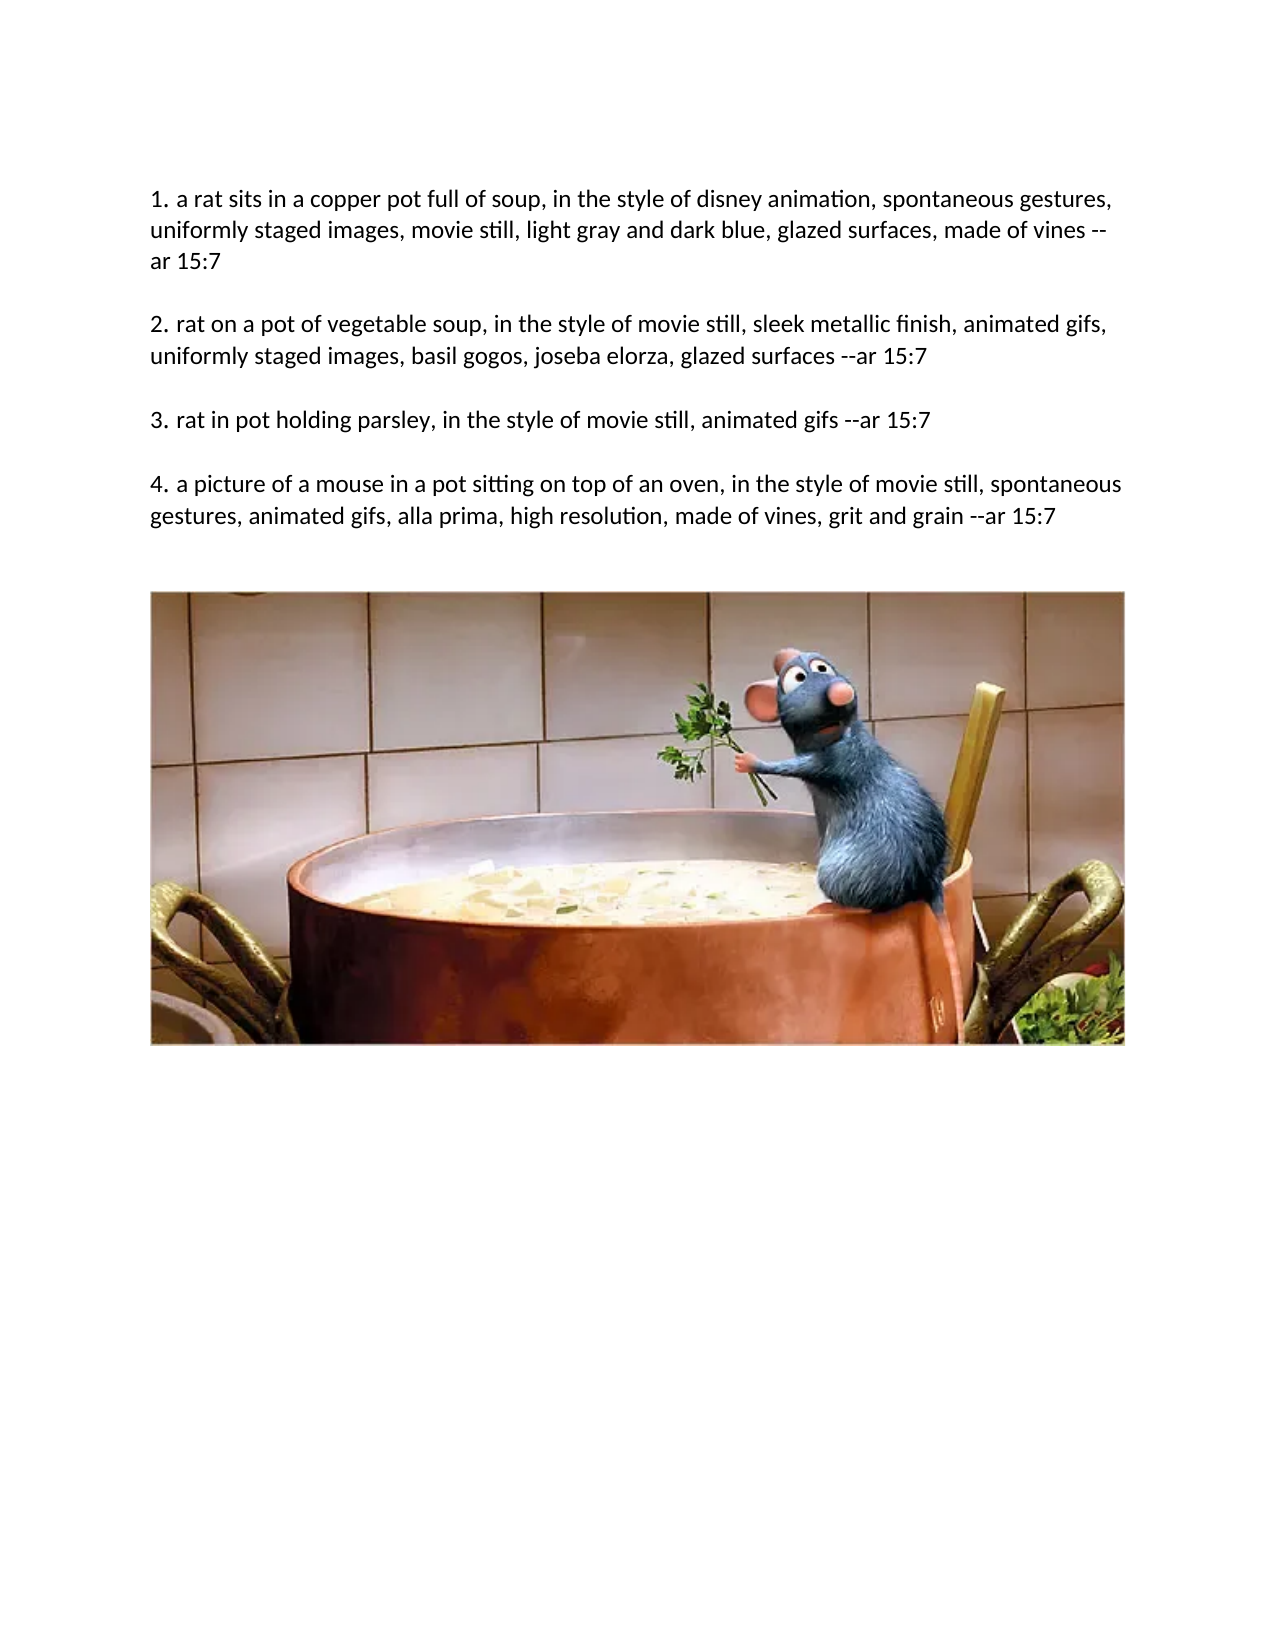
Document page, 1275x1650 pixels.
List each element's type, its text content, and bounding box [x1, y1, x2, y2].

text 2️. rat on a pot of vegetable soup, in the style of movie still, sleek metallic finish, animated gifs, uniformly staged images, basil gogos, joseba elorza, glazed surfaces --ar 15:7 [150, 306, 1125, 371]
picture [150, 591, 1125, 1046]
text 4️. a picture of a mouse in a pot sitting on top of an oven, in the style of movie still, spontaneous gestures, animated gifs, alla prima, high resolution, made of vines, grit and grain --ar 15:7 [150, 466, 1125, 530]
text 3️. rat in pot holding parsley, in the style of movie still, animated gifs --ar 15:7 [150, 401, 1125, 435]
text 1️. a rat sits in a copper pot full of soup, in the style of disney animation, spontaneous gestures, uniformly staged images, movie still, light gray and dark blue, glazed surfaces, made of vines --ar 15:7 [150, 181, 1125, 276]
